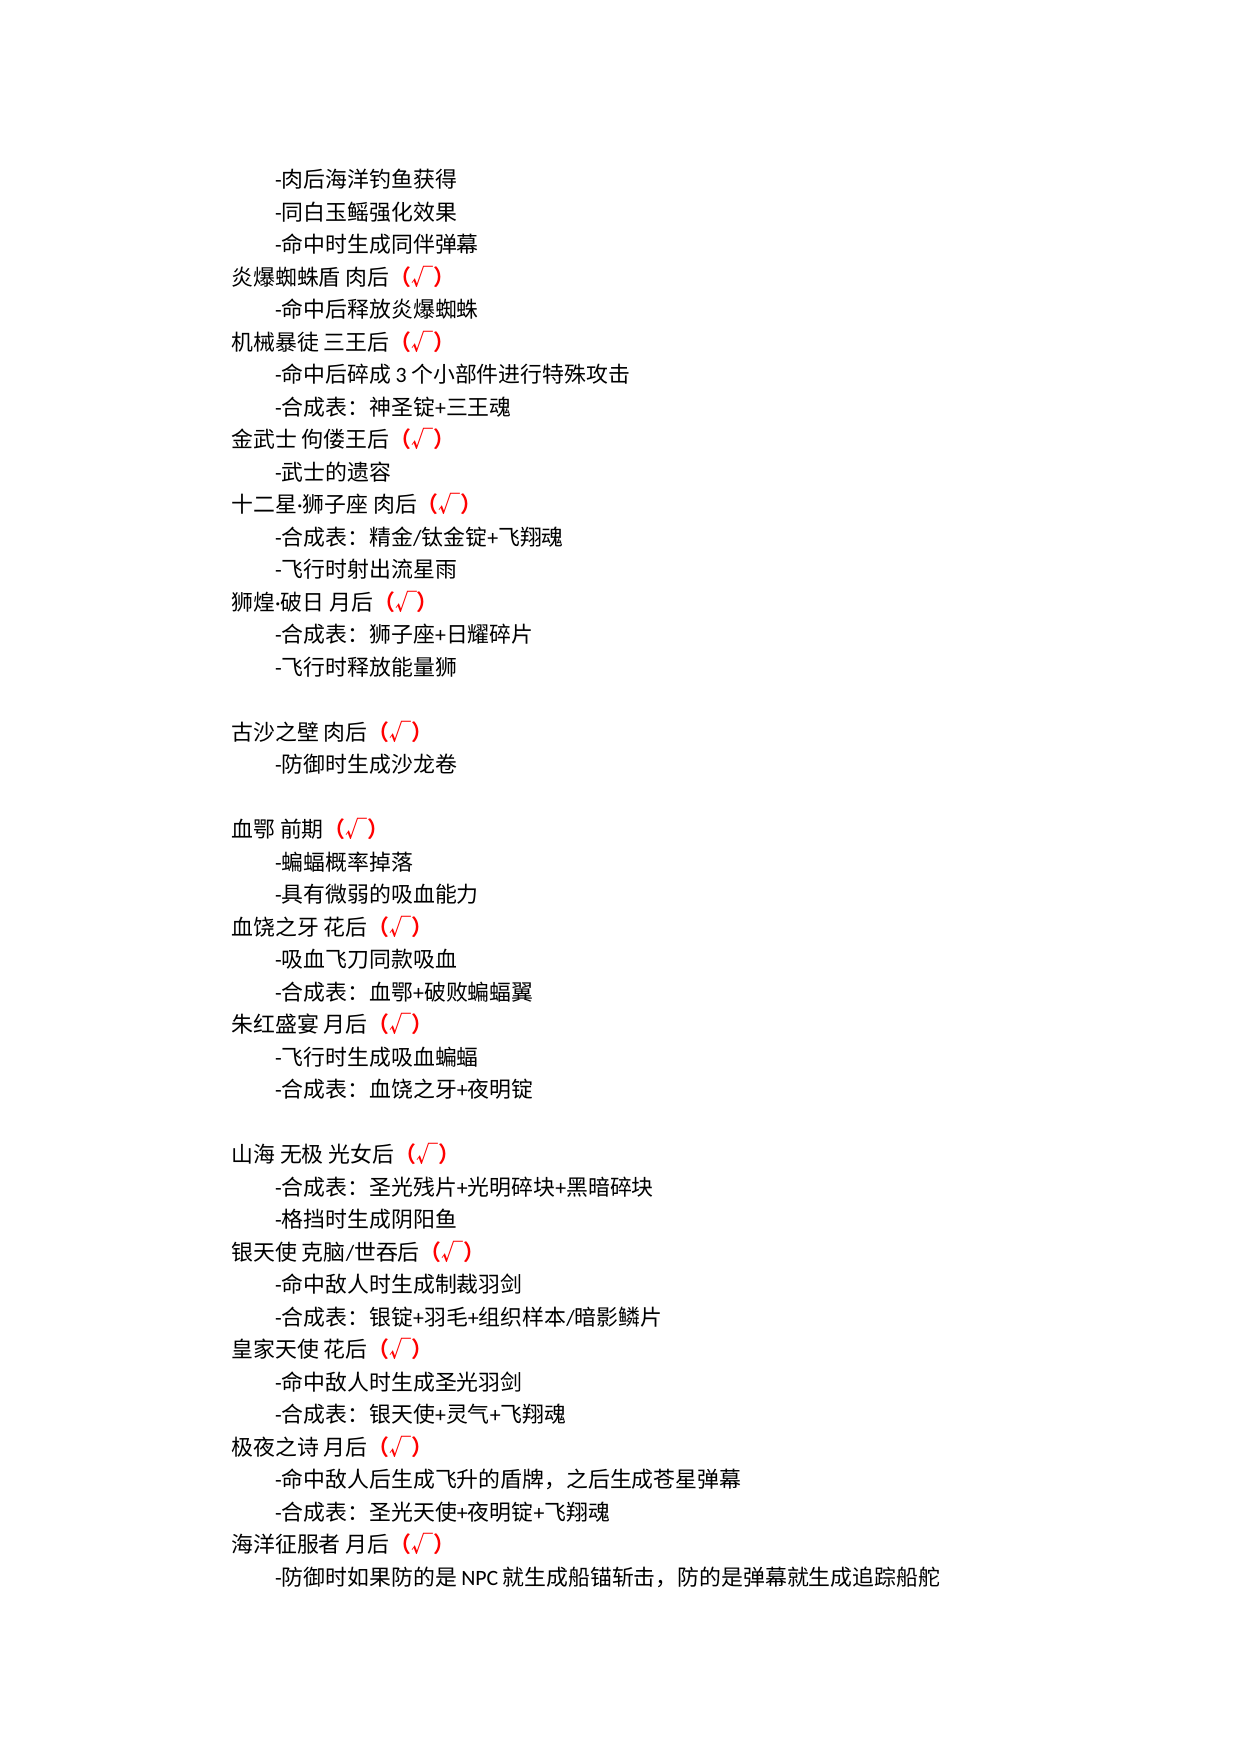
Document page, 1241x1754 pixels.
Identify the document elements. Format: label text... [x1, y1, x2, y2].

text -合成表：银锭+羽毛+组织样本/暗影鳞片 [231, 1299, 1053, 1332]
text -合成表：圣光天使+夜明锭+飞翔魂 [231, 1494, 1053, 1527]
text 狮煌·破日 月后（√） [187, 584, 1053, 617]
text -合成表：银天使+灵气+飞翔魂 [231, 1397, 1053, 1429]
text 血饶之牙 花后（√） [187, 909, 1053, 942]
text -合成表：狮子座+日耀碎片 [231, 617, 1053, 649]
text 十二星·狮子座 肉后（√） [187, 487, 1053, 519]
text -蝙蝠概率掉落 [231, 844, 1053, 877]
text -命中敌人时生成圣光羽剑 [231, 1364, 1053, 1397]
text -命中后释放炎爆蜘蛛 [231, 292, 1053, 324]
text -命中后碎成3个小部件进行特殊攻击 [231, 357, 1053, 389]
text -飞行时生成吸血蝙蝠 [231, 1039, 1053, 1072]
text -吸血飞刀同款吸血 [231, 942, 1053, 974]
text -合成表：血鄂+破败蝙蝠翼 [231, 974, 1053, 1007]
text 极夜之诗 月后（√） [187, 1429, 1053, 1462]
text -命中敌人时生成制裁羽剑 [231, 1267, 1053, 1299]
text 血鄂 前期（√） [187, 812, 1053, 844]
text 皇家天使 花后（√） [187, 1332, 1053, 1364]
text 机械暴徒 三王后（√） [187, 324, 1053, 357]
text 银天使 克脑/世吞后（√） [187, 1234, 1053, 1267]
text 金武士 佝偻王后（√） [187, 422, 1053, 454]
text -合成表：神圣锭+三王魂 [231, 389, 1053, 422]
text -合成表：血饶之牙+夜明锭 [231, 1072, 1053, 1104]
text 海洋征服者 月后（√） [187, 1527, 1053, 1559]
text 山海 无极 光女后（√） [187, 1137, 1053, 1169]
text -肉后海洋钓鱼获得 [231, 162, 1053, 194]
text -同白玉鳐强化效果 [231, 194, 1053, 227]
text -命中敌人后生成飞升的盾牌，之后生成苍星弹幕 [231, 1462, 1053, 1494]
text -具有微弱的吸血能力 [231, 877, 1053, 909]
text -防御时生成沙龙卷 [231, 747, 1053, 779]
text -合成表：圣光残片+光明碎块+黑暗碎块 [231, 1169, 1053, 1202]
text 朱红盛宴 月后（√） [187, 1007, 1053, 1039]
text -合成表：精金/钛金锭+飞翔魂 [231, 519, 1053, 552]
text -飞行时射出流星雨 [231, 552, 1053, 584]
text 炎爆蜘蛛盾 肉后（√） [187, 259, 1053, 292]
text -格挡时生成阴阳鱼 [231, 1202, 1053, 1234]
text -命中时生成同伴弹幕 [231, 227, 1053, 259]
text -飞行时释放能量狮 [231, 649, 1053, 682]
text 古沙之壁 肉后（√） [187, 714, 1053, 747]
text -武士的遗容 [231, 454, 1053, 487]
text -防御时如果防的是NPC就生成船锚斩击，防的是弹幕就生成追踪船舵 [231, 1559, 1053, 1592]
